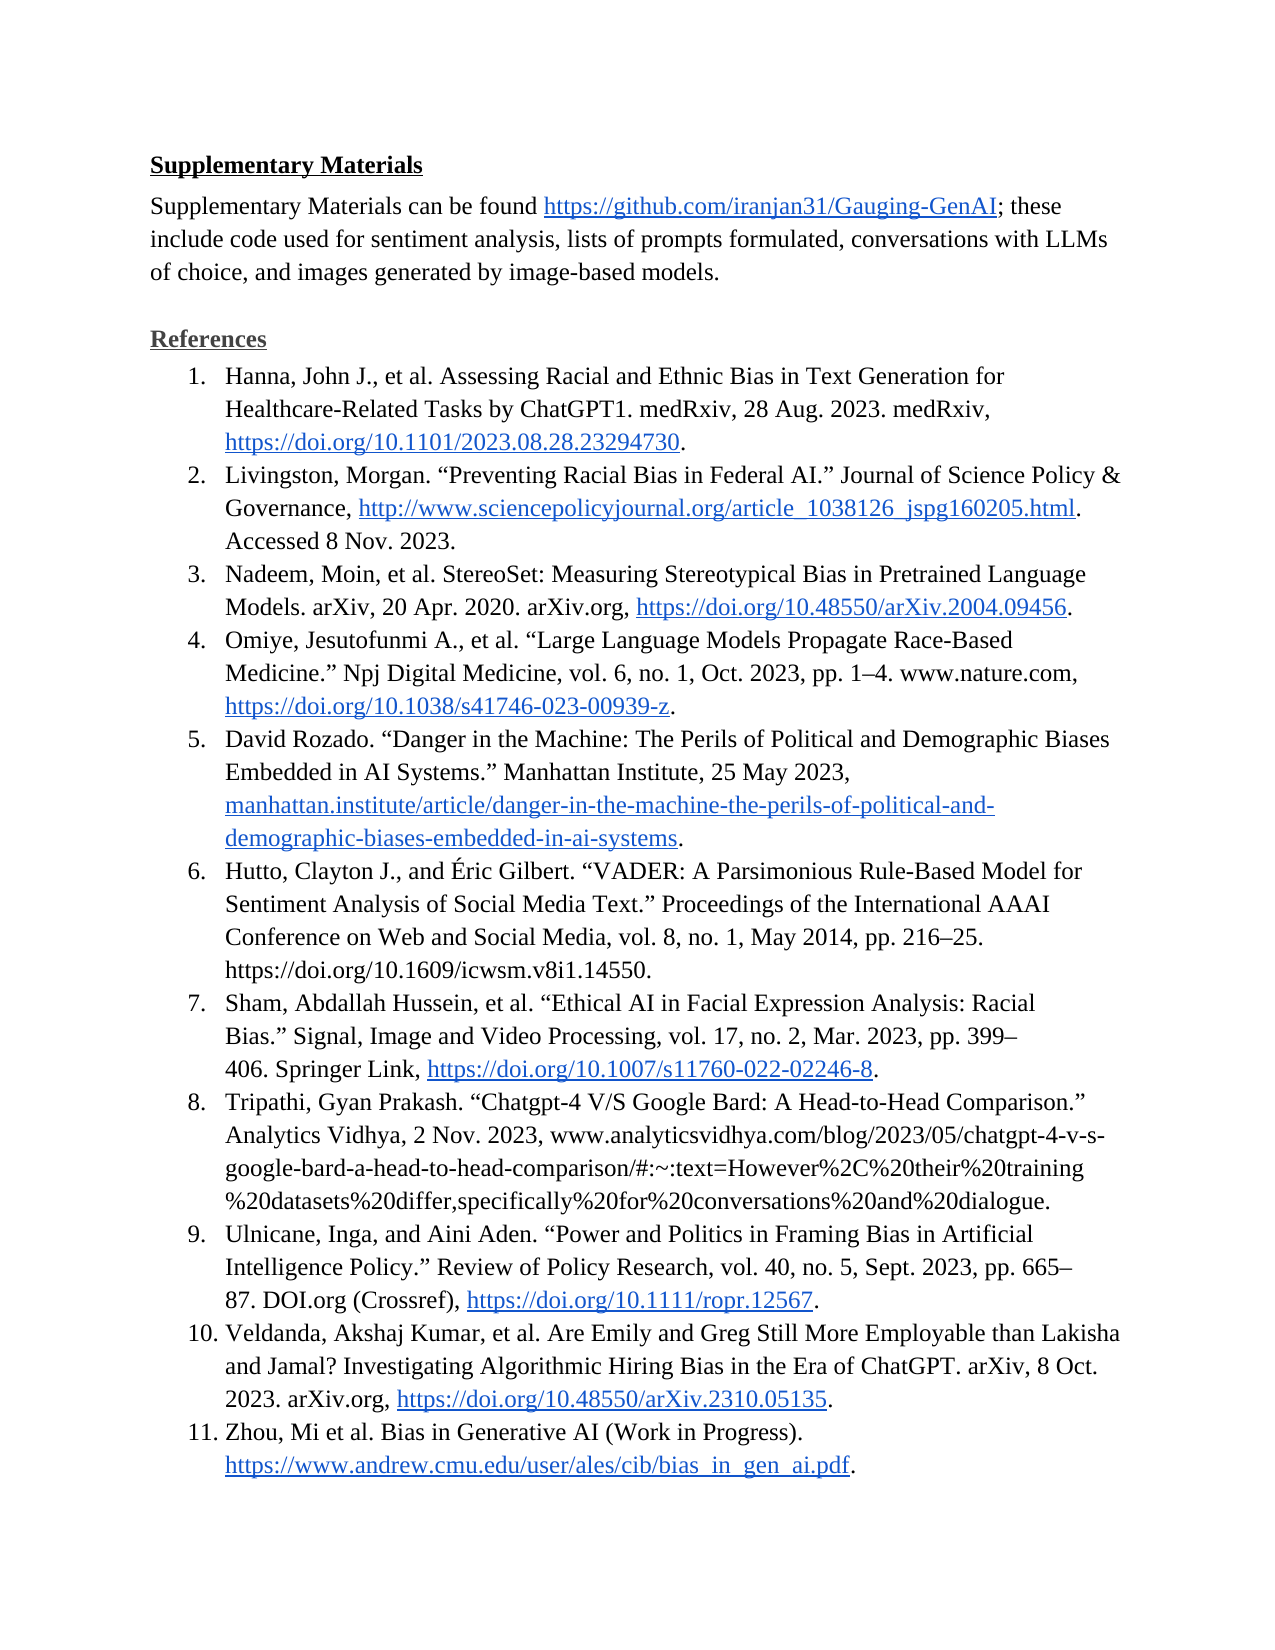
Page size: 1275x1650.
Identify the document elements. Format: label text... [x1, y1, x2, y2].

list Zhou, Mi et al. Bias in Generative AI (Work in Progress). [187, 1417, 1125, 1446]
list Omiye, Jesutofunmi A., et al. “Large Language Models Propagate Race-Based [187, 625, 1125, 654]
text https://doi.org/10.1101/2023.08.28.23294730. [225, 427, 1125, 456]
text Medicine.” Npj Digital Medicine, vol. 6, no. 1, Oct. 2023, pp. 1–4. www.nature.com, [225, 658, 1125, 687]
list Tripathi, Gyan Prakash. “Chatgpt-4 V/S Google Bard: A Head-to-Head Comparison.” Analytics Vidhya, 2 Nov. 2023, www.analyticsvidhya.com/blog/2023/05/chatgpt-4-v-s-google-bard-a-head-to-head-comparison/#:~:text=However%2C%20their%20training%20datasets%20differ,specifically%20for%20conversations%20and%20dialogue. [187, 1087, 1125, 1215]
list Veldanda, Akshaj Kumar, et al. Are Emily and Greg Still More Employable than Lakisha [187, 1318, 1125, 1347]
text Governance, http://www.sciencepolicyjournal.org/article_1038126_jspg160205.html. [225, 493, 1125, 522]
subtitle References [150, 324, 1125, 352]
list Ulnicane, Inga, and Aini Aden. “Power and Politics in Framing Bias in Artificial [187, 1219, 1125, 1248]
list Sham, Abdallah Hussein, et al. “Ethical AI in Facial Expression Analysis: Racial [187, 988, 1125, 1017]
subtitle Supplementary Materials [150, 150, 1125, 179]
text 2023. arXiv.org, https://doi.org/10.48550/arXiv.2310.05135. [225, 1384, 1125, 1413]
list Hutto, Clayton J., and Éric Gilbert. “VADER: A Parsimonious Rule-Based Model for Sentiment Analysis of Social Media Text.” Proceedings of the International AAAI Conference on Web and Social Media, vol. 8, no. 1, May 2014, pp. 216–25. https://doi.org/10.1609/icwsm.v8i1.14550. [187, 856, 1125, 984]
list Hanna, John J., et al. Assessing Racial and Ethnic Bias in Text Generation for [187, 361, 1125, 389]
text https://doi.org/10.1038/s41746-023-00939-z. [225, 691, 1125, 720]
list Nadeem, Moin, et al. StereoSet: Measuring Stereotypical Bias in Pretrained Language [187, 559, 1125, 588]
text Models. arXiv, 20 Apr. 2020. arXiv.org, https://doi.org/10.48550/arXiv.2004.09456. [225, 592, 1125, 621]
text Bias.” Signal, Image and Video Processing, vol. 17, no. 2, Mar. 2023, pp. 399– [225, 1021, 1125, 1050]
text 87. DOI.org (Crossref), https://doi.org/10.1111/ropr.12567. [225, 1285, 1125, 1314]
text Supplementary Materials can be found https://github.com/iranjan31/Gauging-GenAI; these include code used for sentiment analysis, lists of prompts formulated, conversations with LLMs of choice, and images generated by image-based models. [150, 191, 1125, 286]
text and Jamal? Investigating Algorithmic Hiring Bias in the Era of ChatGPT. arXiv, 8 Oct. [225, 1351, 1125, 1380]
text Intelligence Policy.” Review of Policy Research, vol. 40, no. 5, Sept. 2023, pp. 665– [225, 1252, 1125, 1281]
text 406. Springer Link, https://doi.org/10.1007/s11760-022-02246-8. [225, 1054, 1125, 1083]
text Healthcare-Related Tasks by ChatGPT1. medRxiv, 28 Aug. 2023. medRxiv, [225, 394, 1125, 422]
text Accessed 8 Nov. 2023. [225, 526, 1125, 554]
list David Rozado. “Danger in the Machine: The Perils of Political and Demographic Biases [187, 724, 1125, 753]
list Livingston, Morgan. “Preventing Racial Bias in Federal AI.” Journal of Science Policy & [187, 460, 1125, 488]
text Embedded in AI Systems.” Manhattan Institute, 25 May 2023, manhattan.institute/article/danger-in-the-machine-the-perils-of-political-and-demographic-biases-embedded-in-ai-systems. [225, 757, 1125, 852]
text https://www.andrew.cmu.edu/user/ales/cib/bias_in_gen_ai.pdf. [225, 1450, 1125, 1479]
